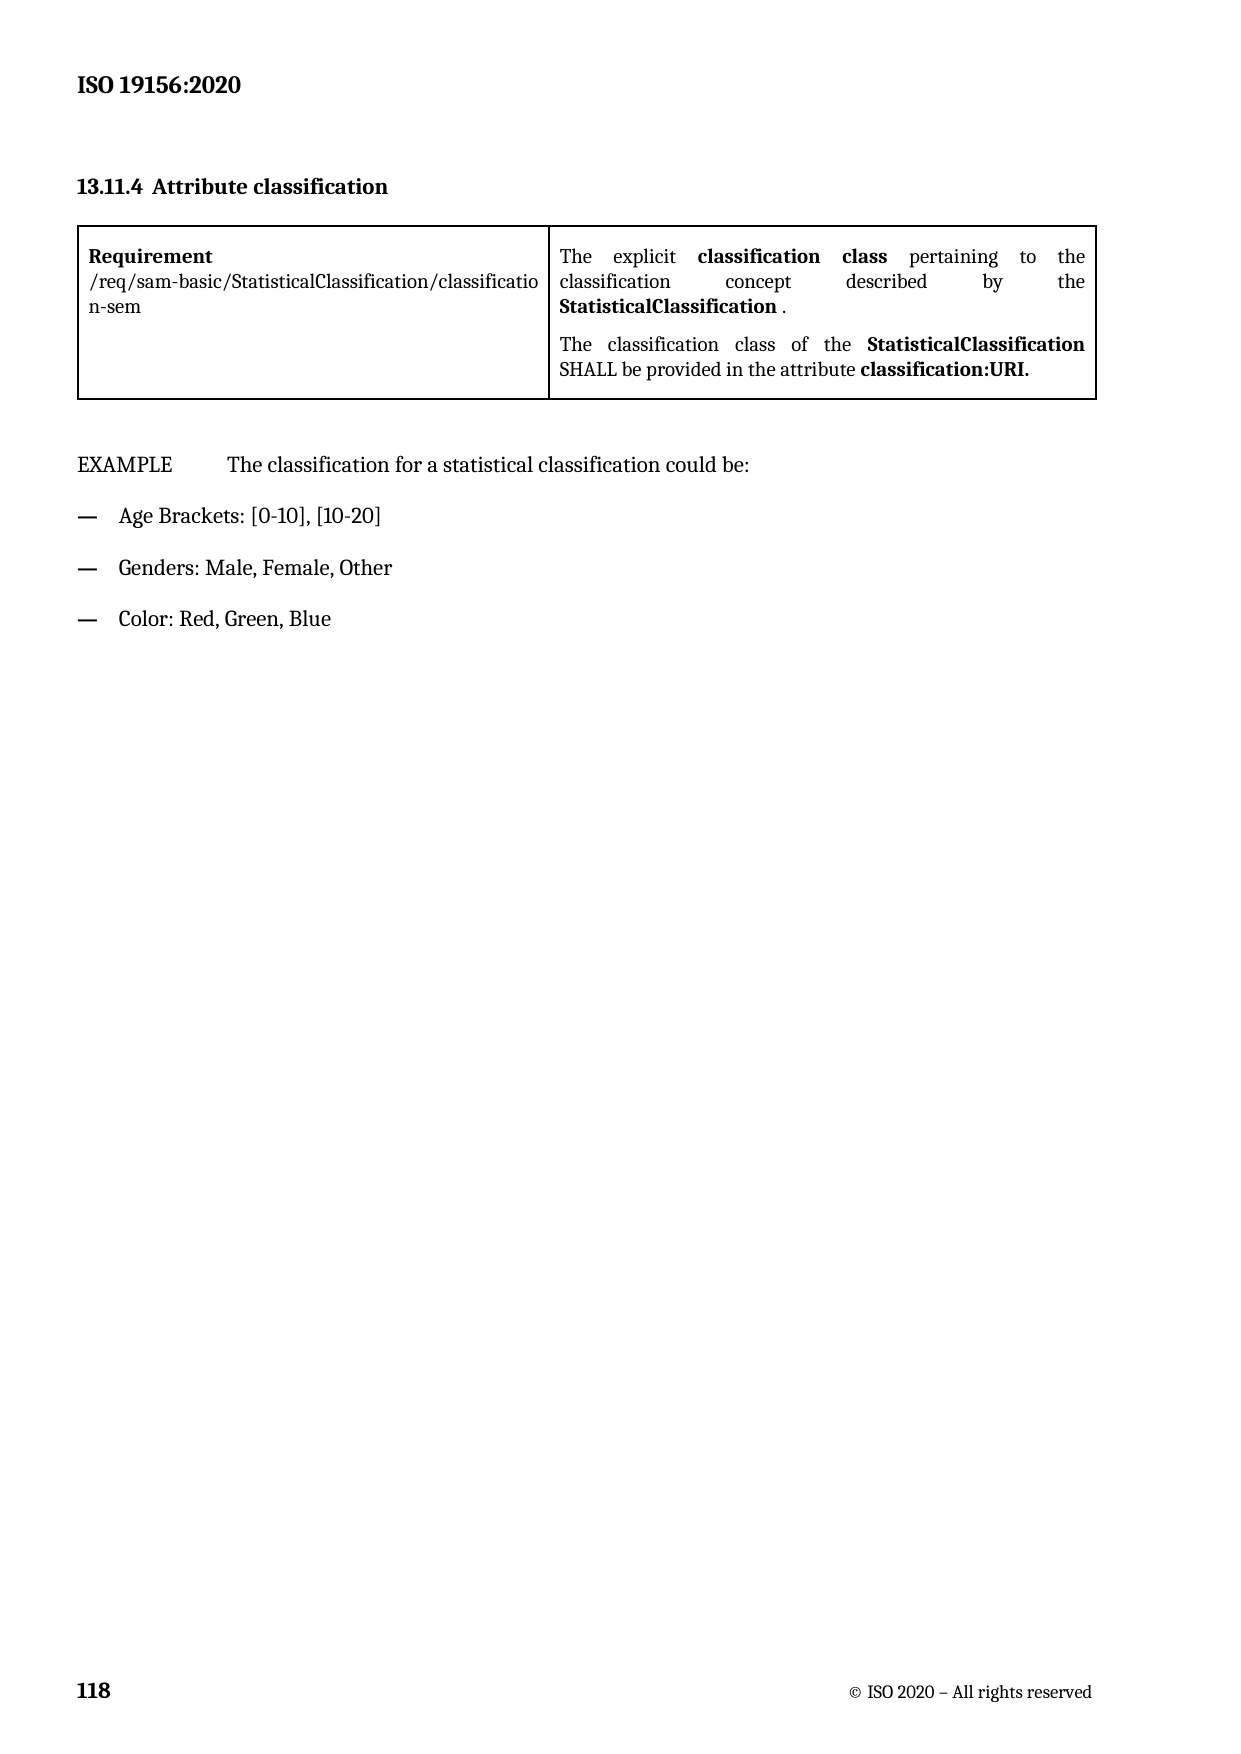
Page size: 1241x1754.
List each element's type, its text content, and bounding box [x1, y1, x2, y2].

text EXAMPLE The classification for a statistical classification could be: [77, 452, 1092, 478]
text — Color: Red, Green, Blue [77, 606, 1092, 632]
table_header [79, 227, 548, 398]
text — Age Brackets: [0-10], [10-20] [77, 503, 1092, 529]
text — Genders: Male, Female, Other [77, 554, 1092, 581]
subtitle Attribute classification [77, 174, 1092, 200]
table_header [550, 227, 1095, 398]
